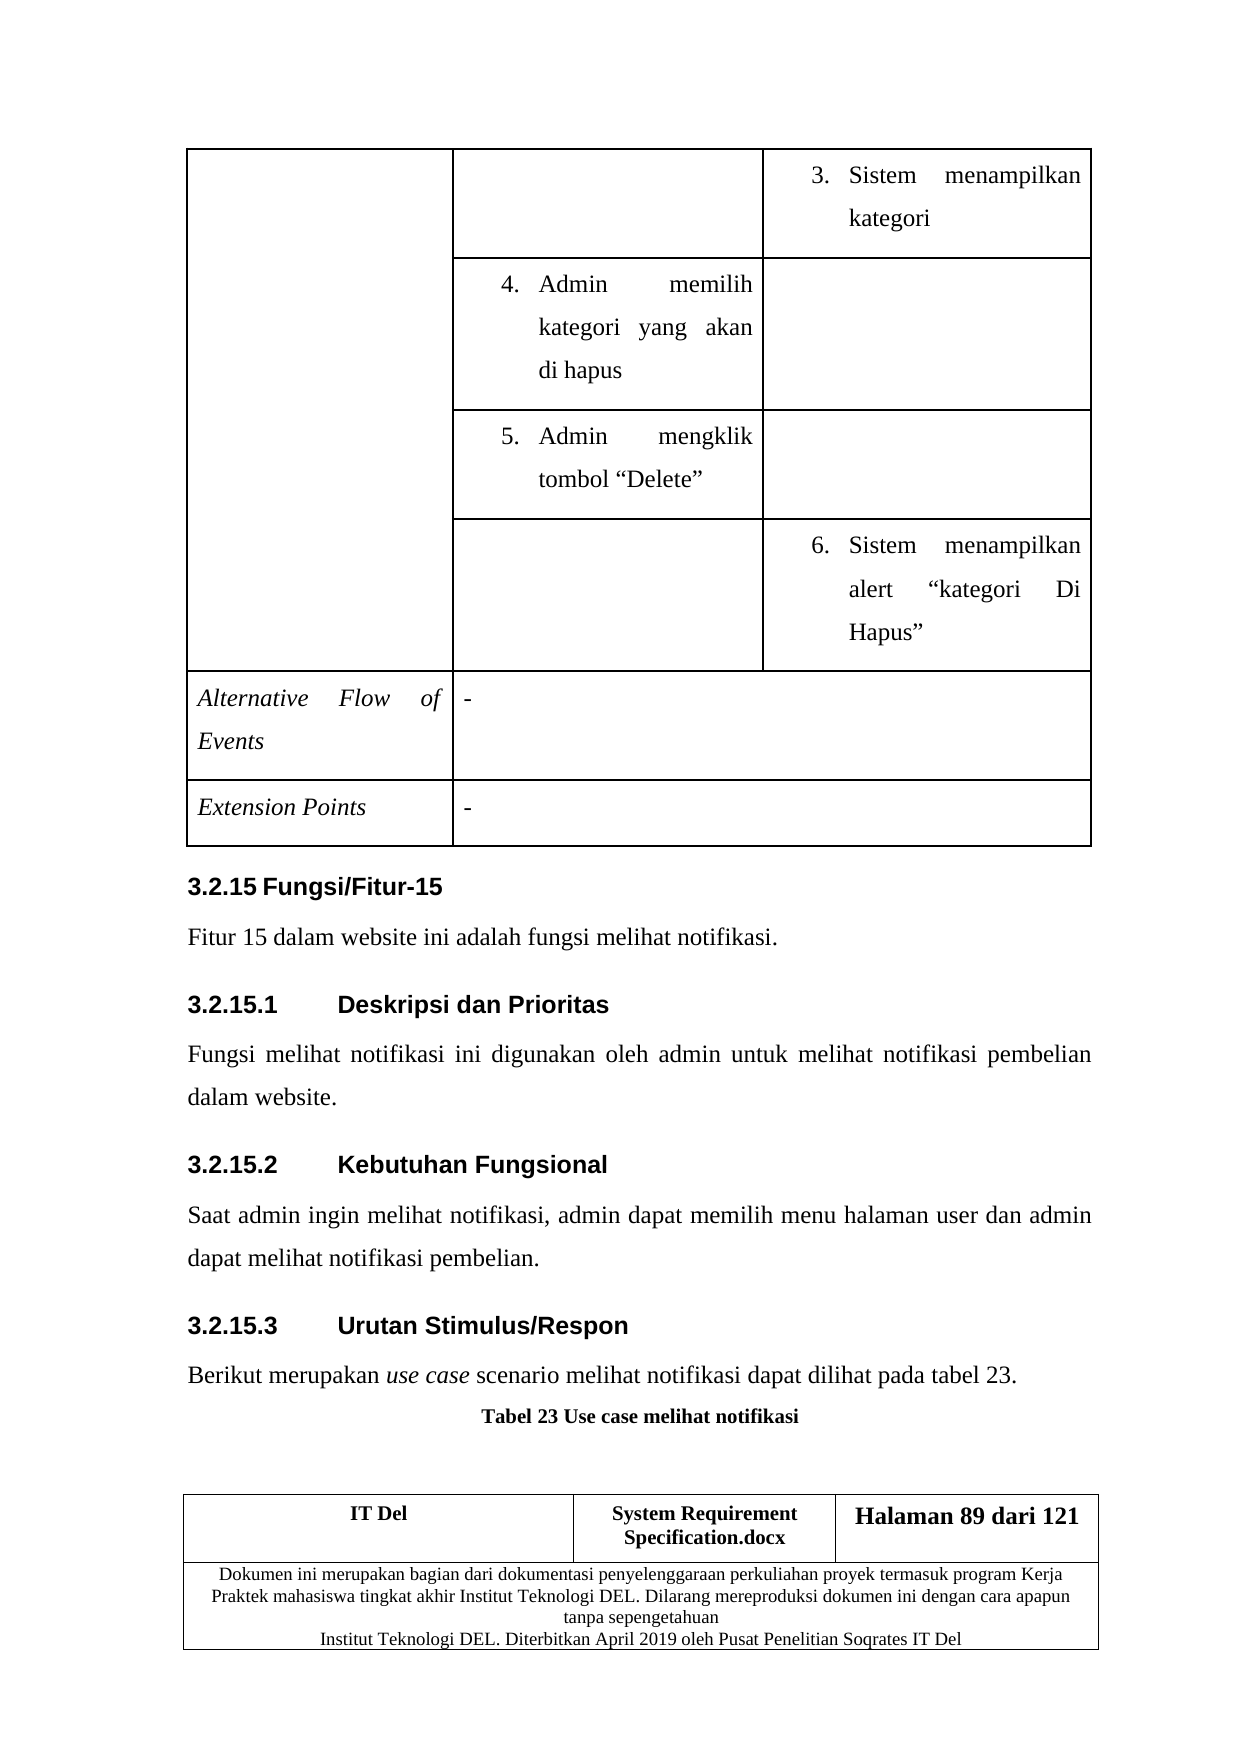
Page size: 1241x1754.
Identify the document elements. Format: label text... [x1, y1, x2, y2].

table_cell Admin mengklik tombol “Delete” [454, 411, 762, 518]
table_cell Sistem menampilkan kategori [764, 150, 1090, 257]
subtitle Deskripsi dan Prioritas [187, 990, 1092, 1018]
table_cell Extension Points [188, 781, 452, 845]
table_cell [764, 259, 1090, 409]
table_cell Sistem menampilkan alert “kategori Di Hapus” [764, 520, 1090, 670]
text Tabel 23 Use case melihat notifikasi [187, 1403, 1092, 1428]
text Berikut merupakan use case scenario melihat notifikasi dapat dilihat pada tabel 23. [187, 1360, 1092, 1389]
table_cell - [454, 781, 1090, 845]
subtitle Urutan Stimulus/Respon [187, 1311, 1092, 1340]
table_cell Alternative Flow of Events [188, 672, 452, 779]
table_cell [764, 411, 1090, 518]
text Fitur 15 dalam website ini adalah fungsi melihat notifikasi. [187, 922, 1092, 950]
table_cell - [454, 672, 1090, 779]
table_cell Admin memilih kategori yang akan di hapus [454, 259, 762, 409]
text Fungsi melihat notifikasi ini digunakan oleh admin untuk melihat notifikasi pembelian dalam website. [187, 1039, 1092, 1111]
text Saat admin ingin melihat notifikasi, admin dapat memilih menu halaman user dan admin dapat melihat notifikasi pembelian. [187, 1200, 1092, 1272]
subtitle Kebutuhan Fungsional [187, 1150, 1092, 1179]
subtitle Fungsi/Fitur-15 [187, 872, 1092, 901]
table_cell [454, 150, 762, 257]
table_cell [454, 520, 762, 670]
